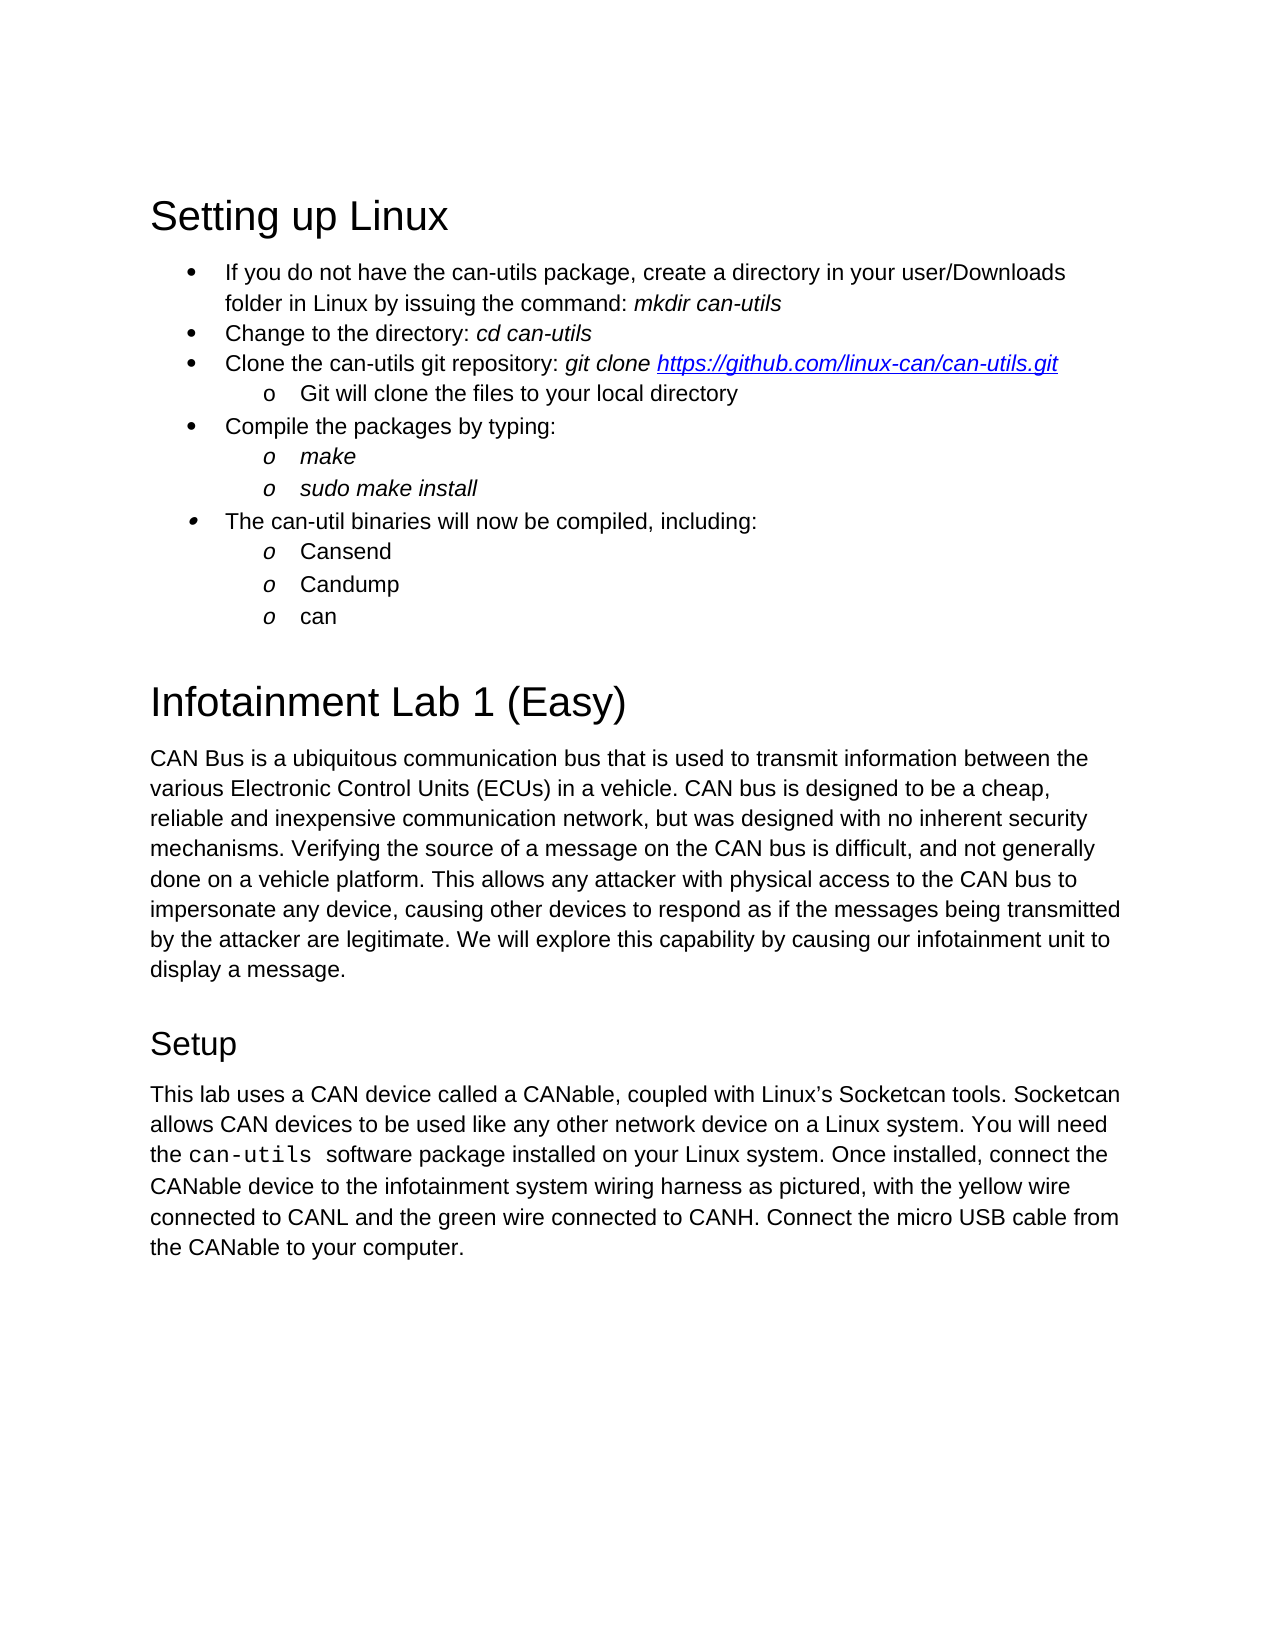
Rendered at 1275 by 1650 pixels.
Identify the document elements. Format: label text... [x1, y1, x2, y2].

list Candump [262, 571, 1125, 599]
list sudo make install [262, 475, 1125, 504]
list Compile the packages by typing: [187, 413, 1125, 439]
subtitle Infotainment Lab 1 (Easy) [150, 677, 1125, 725]
list Git will clone the files to your local directory [262, 380, 1125, 408]
list make [262, 443, 1125, 471]
list The can-util binaries will now be compiled, including: [187, 508, 1125, 534]
list Cansend [262, 538, 1125, 566]
subtitle Setting up Linux [150, 192, 1125, 239]
text CAN Bus is a ubiquitous communication bus that is used to transmit information between the various Electronic Control Units (ECUs) in a vehicle. CAN bus is designed to be a cheap, reliable and inexpensive communication network, but was designed with no inherent security mechanisms. Verifying the source of a message on the CAN bus is difficult, and not generally done on a vehicle platform. This allows any attacker with physical access to the CAN bus to impersonate any device, causing other devices to respond as if the messages being transmitted by the attacker are legitimate. We will explore this capability by causing our infotainment unit to display a message. [150, 745, 1125, 983]
list Change to the directory: cd can-utils [187, 320, 1125, 346]
list can [262, 603, 1125, 631]
text This lab uses a CAN device called a CANable, coupled with Linux’s Socketcan tools. Socketcan allows CAN devices to be used like any other network device on a Linux system. You will need the can-utils software package installed on your Linux system. Once installed, connect the CANable device to the infotainment system wiring harness as pictured, with the yellow wire connected to CANL and the green wire connected to CANH. Connect the micro USB cable from the CANable to your computer. [150, 1081, 1125, 1260]
list If you do not have the can-utils package, create a directory in your user/Downloads folder in Linux by issuing the command: mkdir can-utils [187, 259, 1125, 316]
list Clone the can-utils git repository: git clone https://github.com/linux-can/can-utils.git [187, 350, 1125, 376]
subtitle Setup [150, 1024, 1125, 1062]
